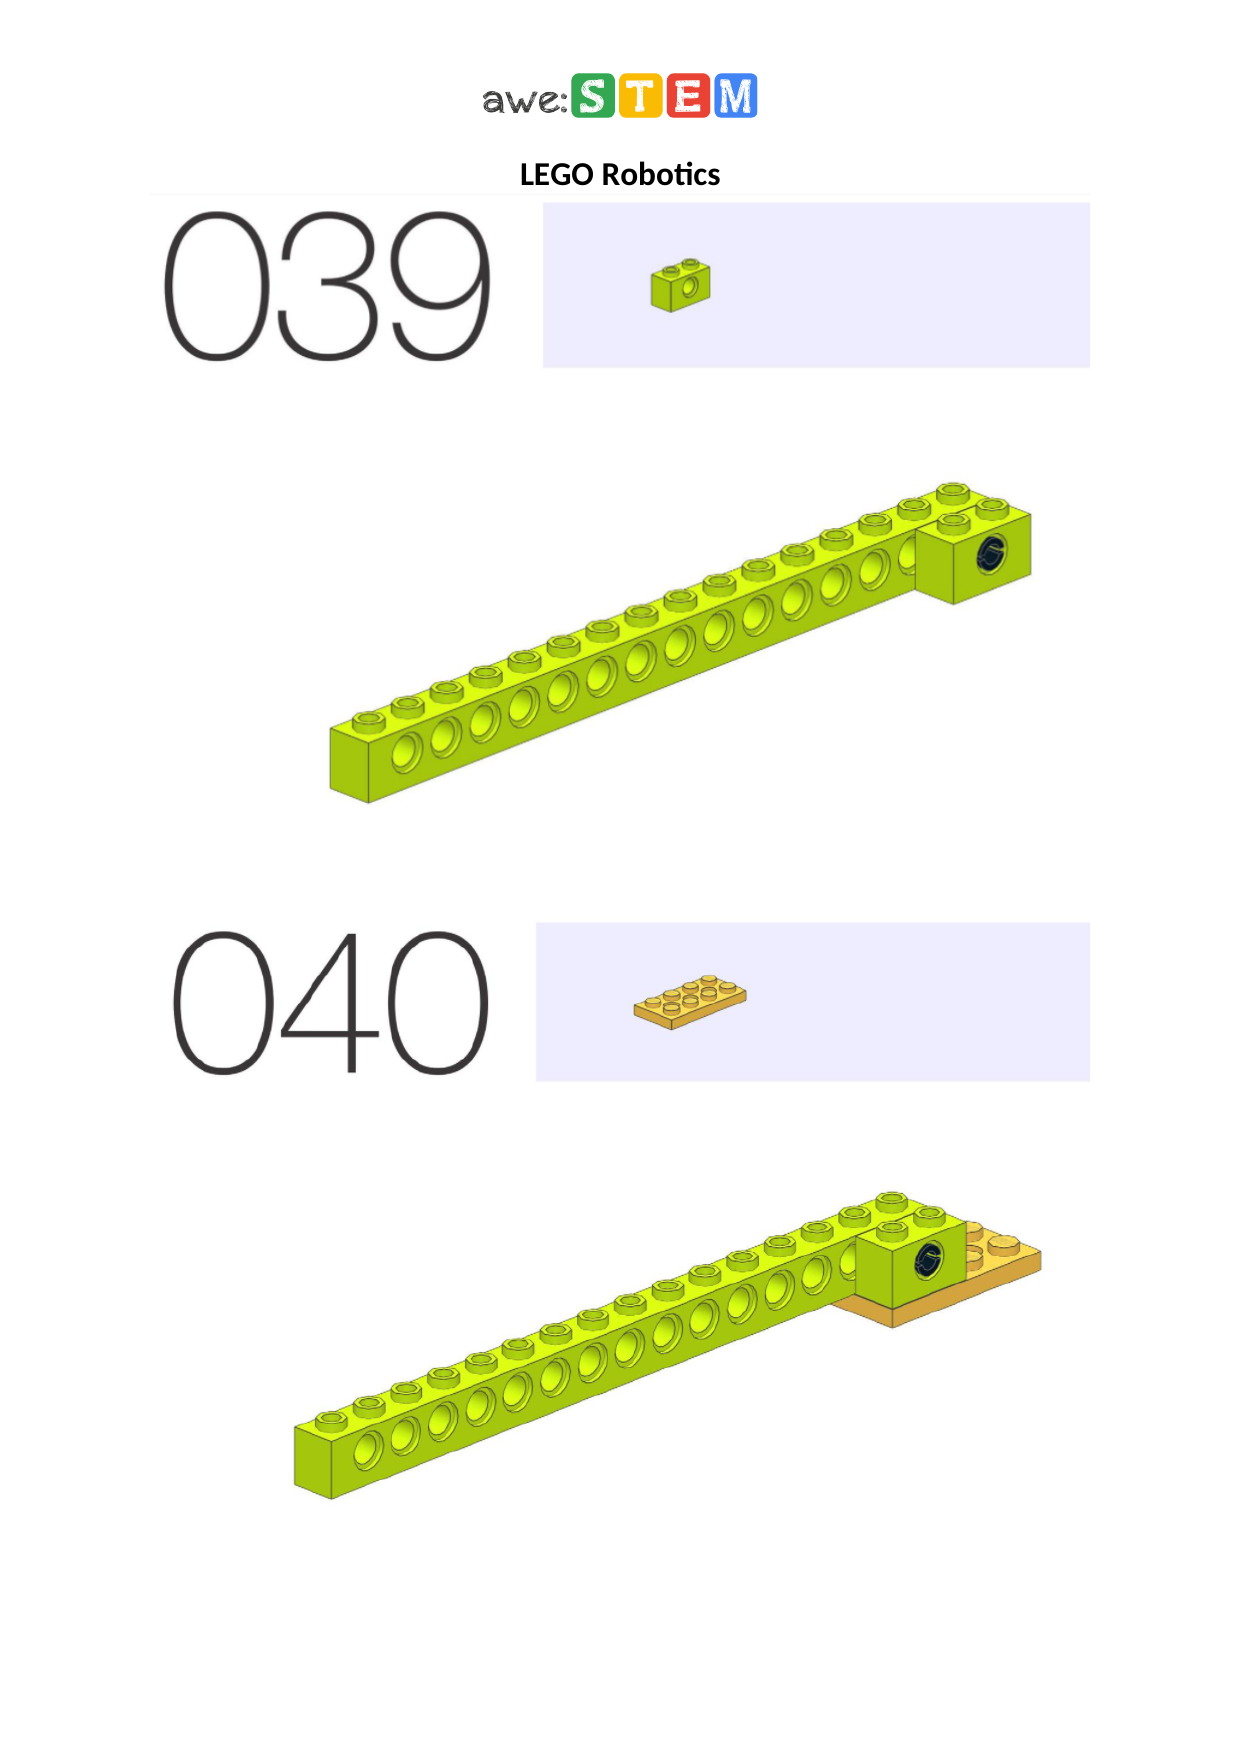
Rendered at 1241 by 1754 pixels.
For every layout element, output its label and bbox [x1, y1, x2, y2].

picture [150, 193, 1091, 828]
picture [482, 73, 758, 125]
picture [150, 892, 1091, 1536]
